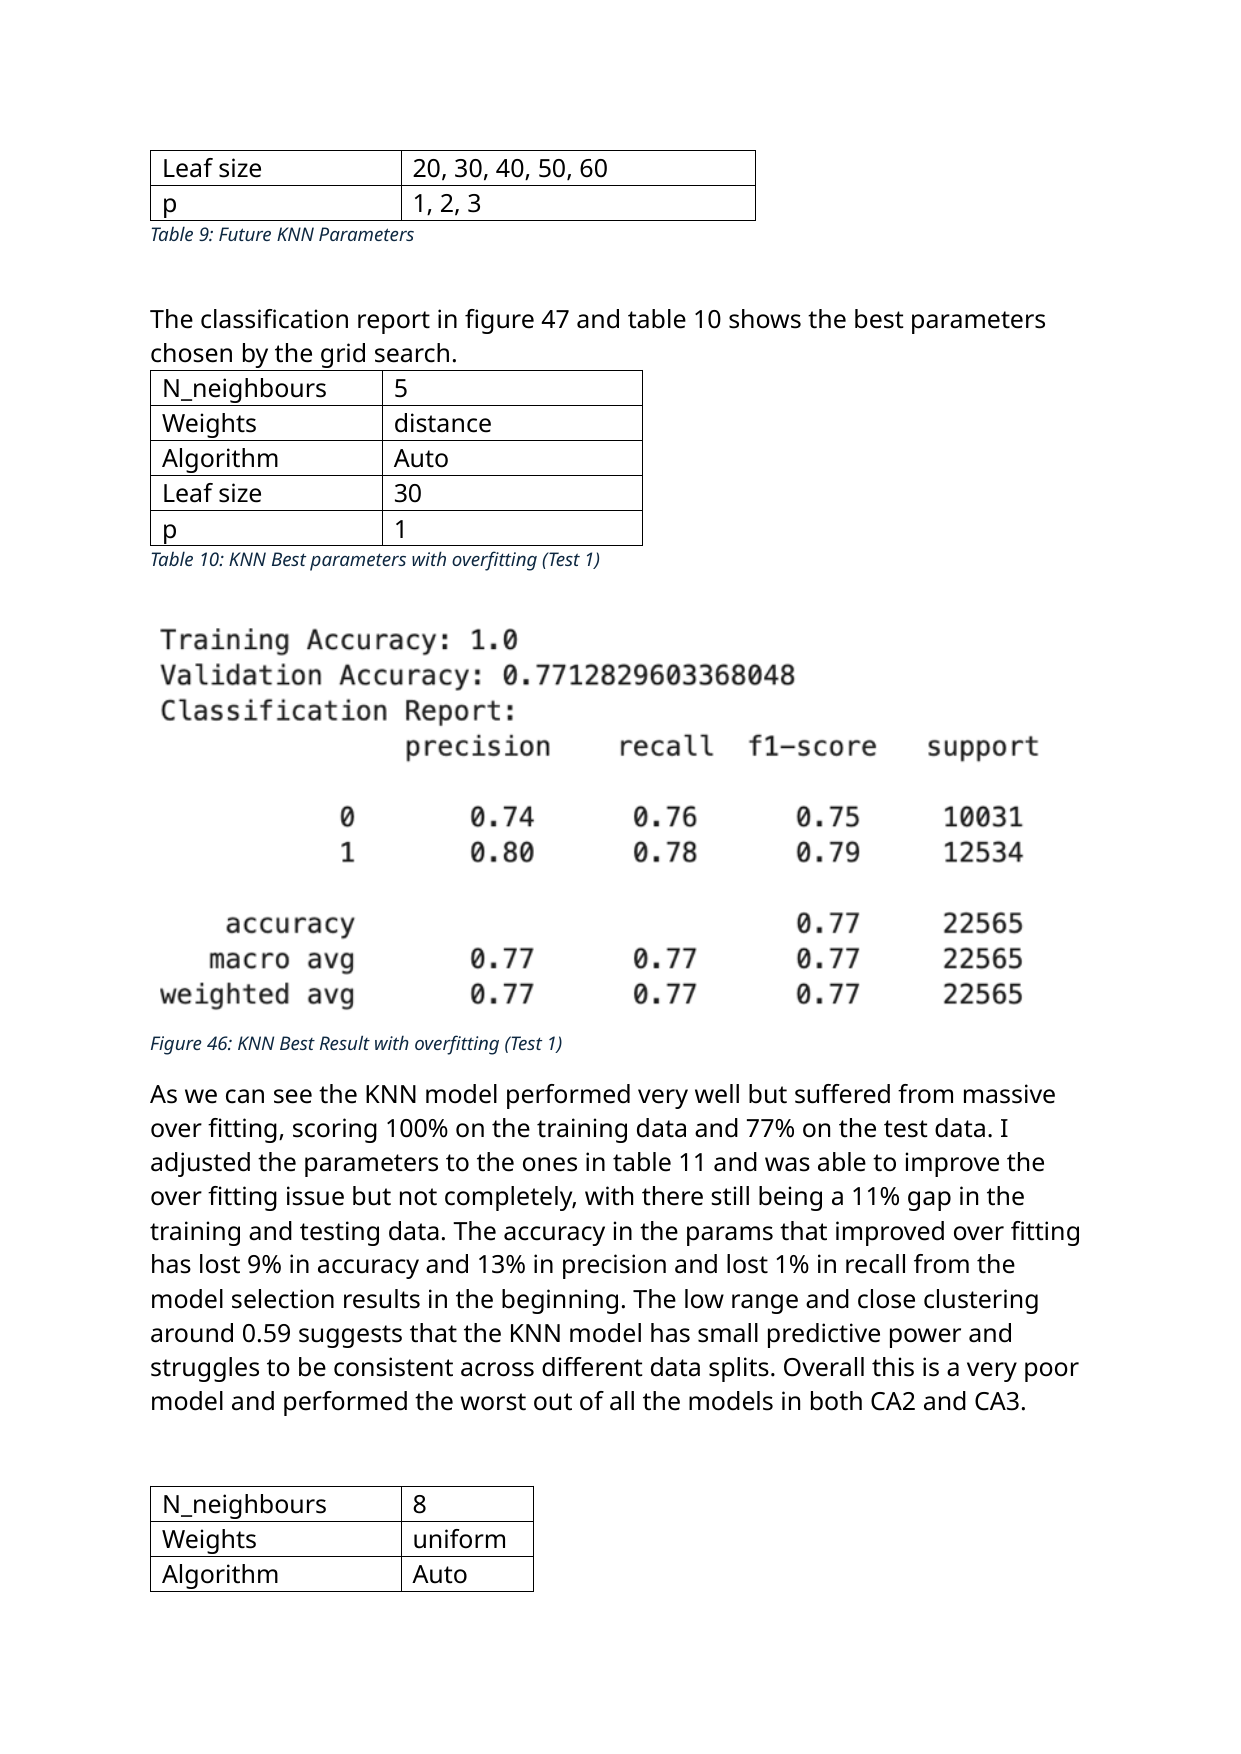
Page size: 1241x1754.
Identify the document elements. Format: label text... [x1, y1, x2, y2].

table_header 5 [383, 371, 642, 405]
table_cell Leaf size [151, 476, 382, 510]
table_cell Algorithm [151, 441, 382, 475]
text As we can see the KNN model performed very well but suffered from massive over fitting, scoring 100% on the training data and 77% on the test data. I adjusted the parameters to the ones in table 11 and was able to improve the over fitting issue but not completely, with there still being a 11% gap in the training and testing data. The accuracy in the params that improved over fitting has lost 9% in accuracy and 13% in precision and lost 1% in recall from the model selection results in the beginning. The low range and close clustering around 0.59 suggests that the KNN model has small predictive power and struggles to be consistent across different data splits. Overall this is a very poor model and performed the worst out of all the models in both CA2 and CA3. [150, 1077, 1090, 1417]
table_cell Weights [151, 1522, 401, 1556]
text Table 9: Future KNN Parameters [150, 221, 1090, 247]
table_cell p [151, 186, 401, 220]
text Table 10: KNN Best parameters with overfitting (Test 1) [150, 546, 1090, 572]
picture [150, 626, 1052, 1031]
table_header N_neighbours [151, 371, 382, 405]
text The classification report in figure 47 and table 10 shows the best parameters chosen by the grid search. [150, 302, 1090, 370]
table_cell distance [383, 406, 642, 440]
table_cell p [151, 511, 382, 545]
table_cell 1 [383, 511, 642, 545]
table_cell uniform [402, 1522, 533, 1556]
table_cell 1, 2, 3 [402, 186, 755, 220]
table_cell Auto [383, 441, 642, 475]
table_cell 20, 30, 40, 50, 60 [402, 151, 755, 185]
table_cell Algorithm [151, 1557, 401, 1591]
table_cell Auto [402, 1557, 533, 1591]
table_header 8 [402, 1487, 533, 1521]
table_cell Weights [151, 406, 382, 440]
table_cell Leaf size [151, 151, 401, 185]
table_header N_neighbours [151, 1487, 401, 1521]
table_cell 30 [383, 476, 642, 510]
